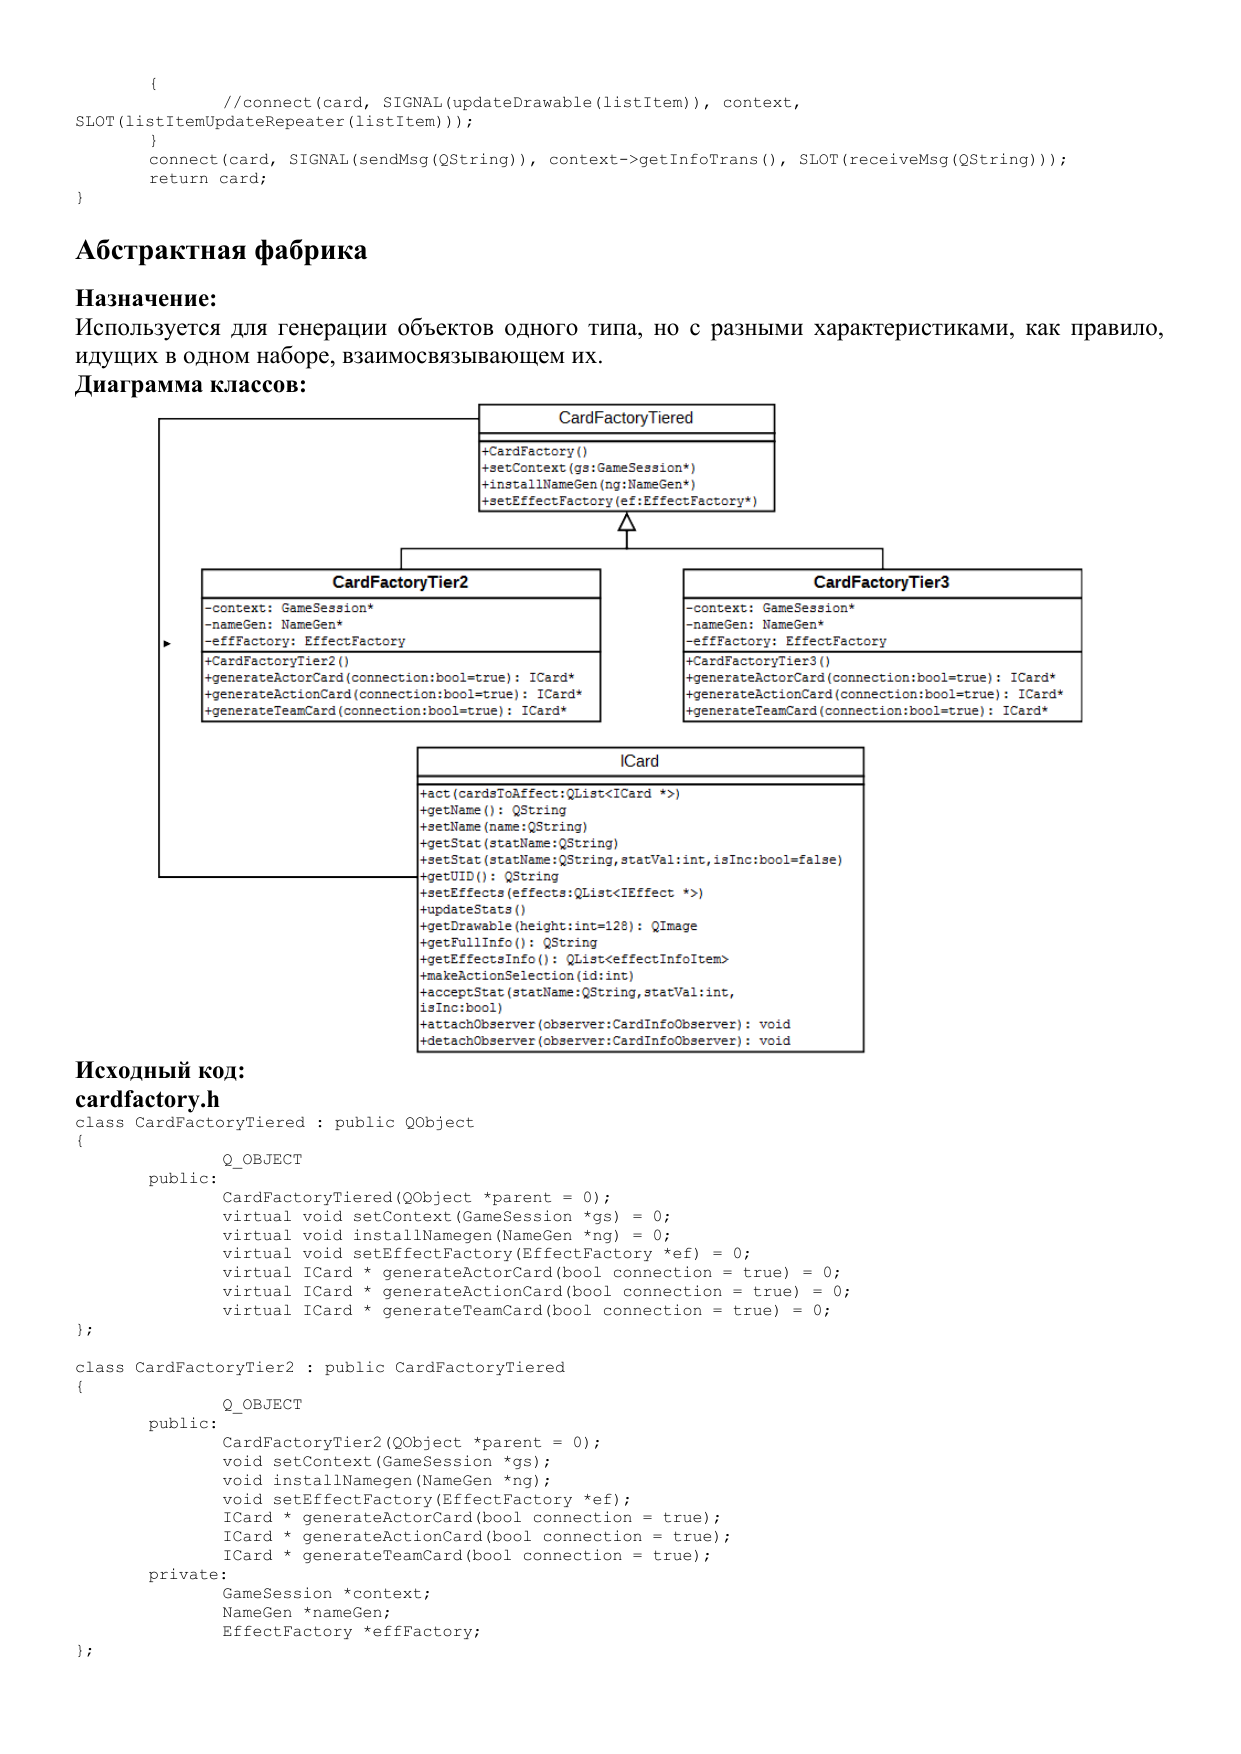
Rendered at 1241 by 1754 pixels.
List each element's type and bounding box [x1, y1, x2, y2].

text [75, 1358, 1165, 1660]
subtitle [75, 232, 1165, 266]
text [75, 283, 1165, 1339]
picture [157, 398, 1083, 1056]
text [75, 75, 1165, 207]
